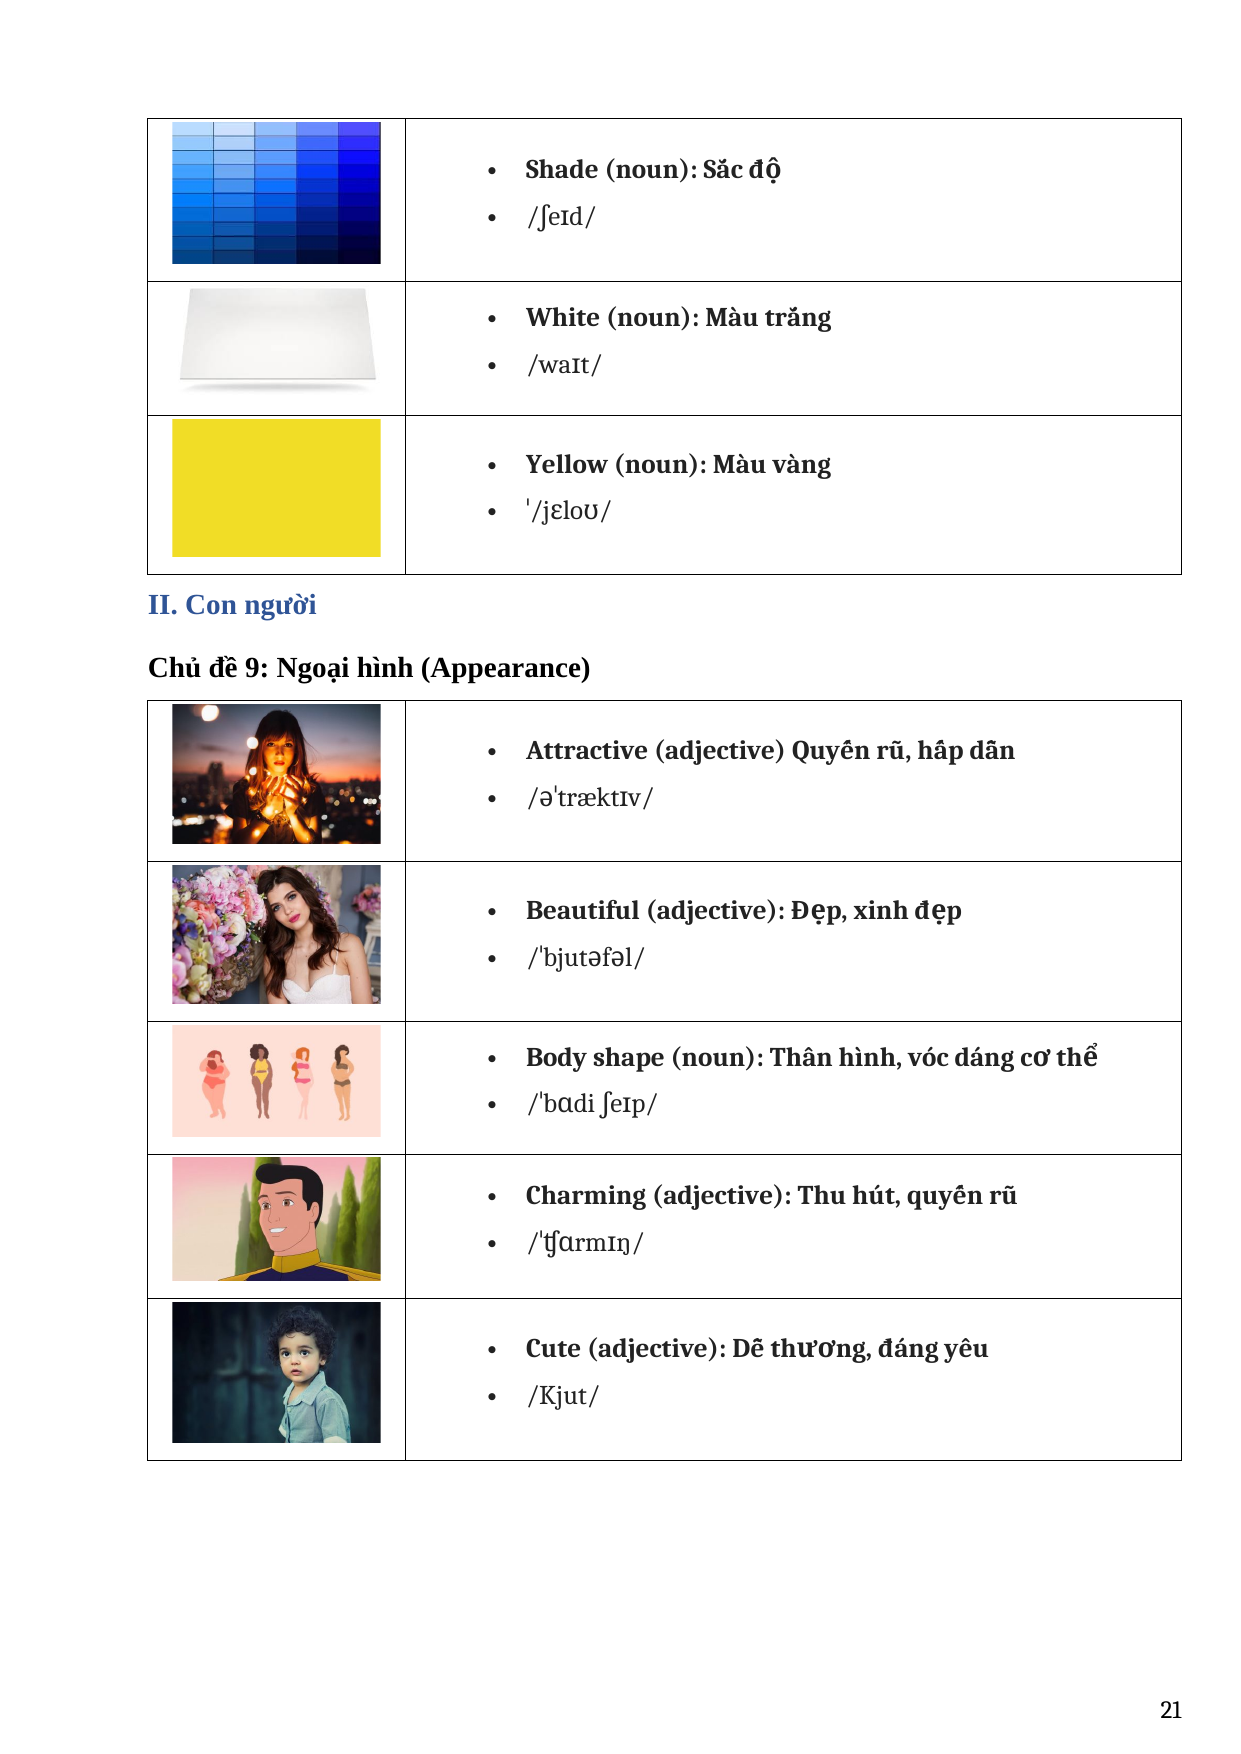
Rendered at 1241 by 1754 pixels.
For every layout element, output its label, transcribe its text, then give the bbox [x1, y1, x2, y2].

table_cell Cute (adjective): Dễ thương, đáng yêu /Kjut/ [406, 1299, 1181, 1460]
picture [172, 1157, 381, 1281]
picture [172, 865, 381, 1004]
table_cell [148, 282, 405, 415]
table_cell [148, 1155, 405, 1298]
table_cell Beautiful (adjective): Đẹp, xinh đẹp /ˈbjutəfəl/ [406, 862, 1181, 1021]
table_cell White (noun): Màu trắng /waɪt/ [406, 282, 1181, 415]
table_cell [148, 1022, 405, 1154]
picture [172, 122, 381, 264]
table_cell Shade (noun): Sắc độ /ʃeɪd/ [406, 119, 1181, 281]
table_cell Body shape (noun): Thân hình, vóc dáng cơ thể /ˈbɑdi ʃeɪp/ [406, 1022, 1181, 1154]
table_cell [148, 119, 405, 281]
picture [172, 1025, 381, 1137]
picture [172, 1302, 381, 1443]
picture [172, 419, 381, 557]
table_cell [148, 416, 405, 574]
table_cell Yellow (noun): Màu vàng ˈ/jɛloʊ/ [406, 416, 1181, 574]
table_cell [148, 1299, 405, 1460]
table_header [148, 701, 405, 861]
table_cell Charming (adjective): Thu hút, quyến rũ /ˈʧɑrmɪŋ/ [406, 1155, 1181, 1298]
table_header Attractive (adjective) Quyến rũ, hấp dẫn /əˈtræktɪv/ [406, 701, 1181, 861]
subtitle II. Con người [148, 587, 1181, 621]
table_cell [148, 862, 405, 1021]
subtitle Chủ đề 9: Ngoại hình (Appearance) [148, 650, 1181, 683]
picture [172, 704, 381, 844]
picture [172, 285, 381, 398]
